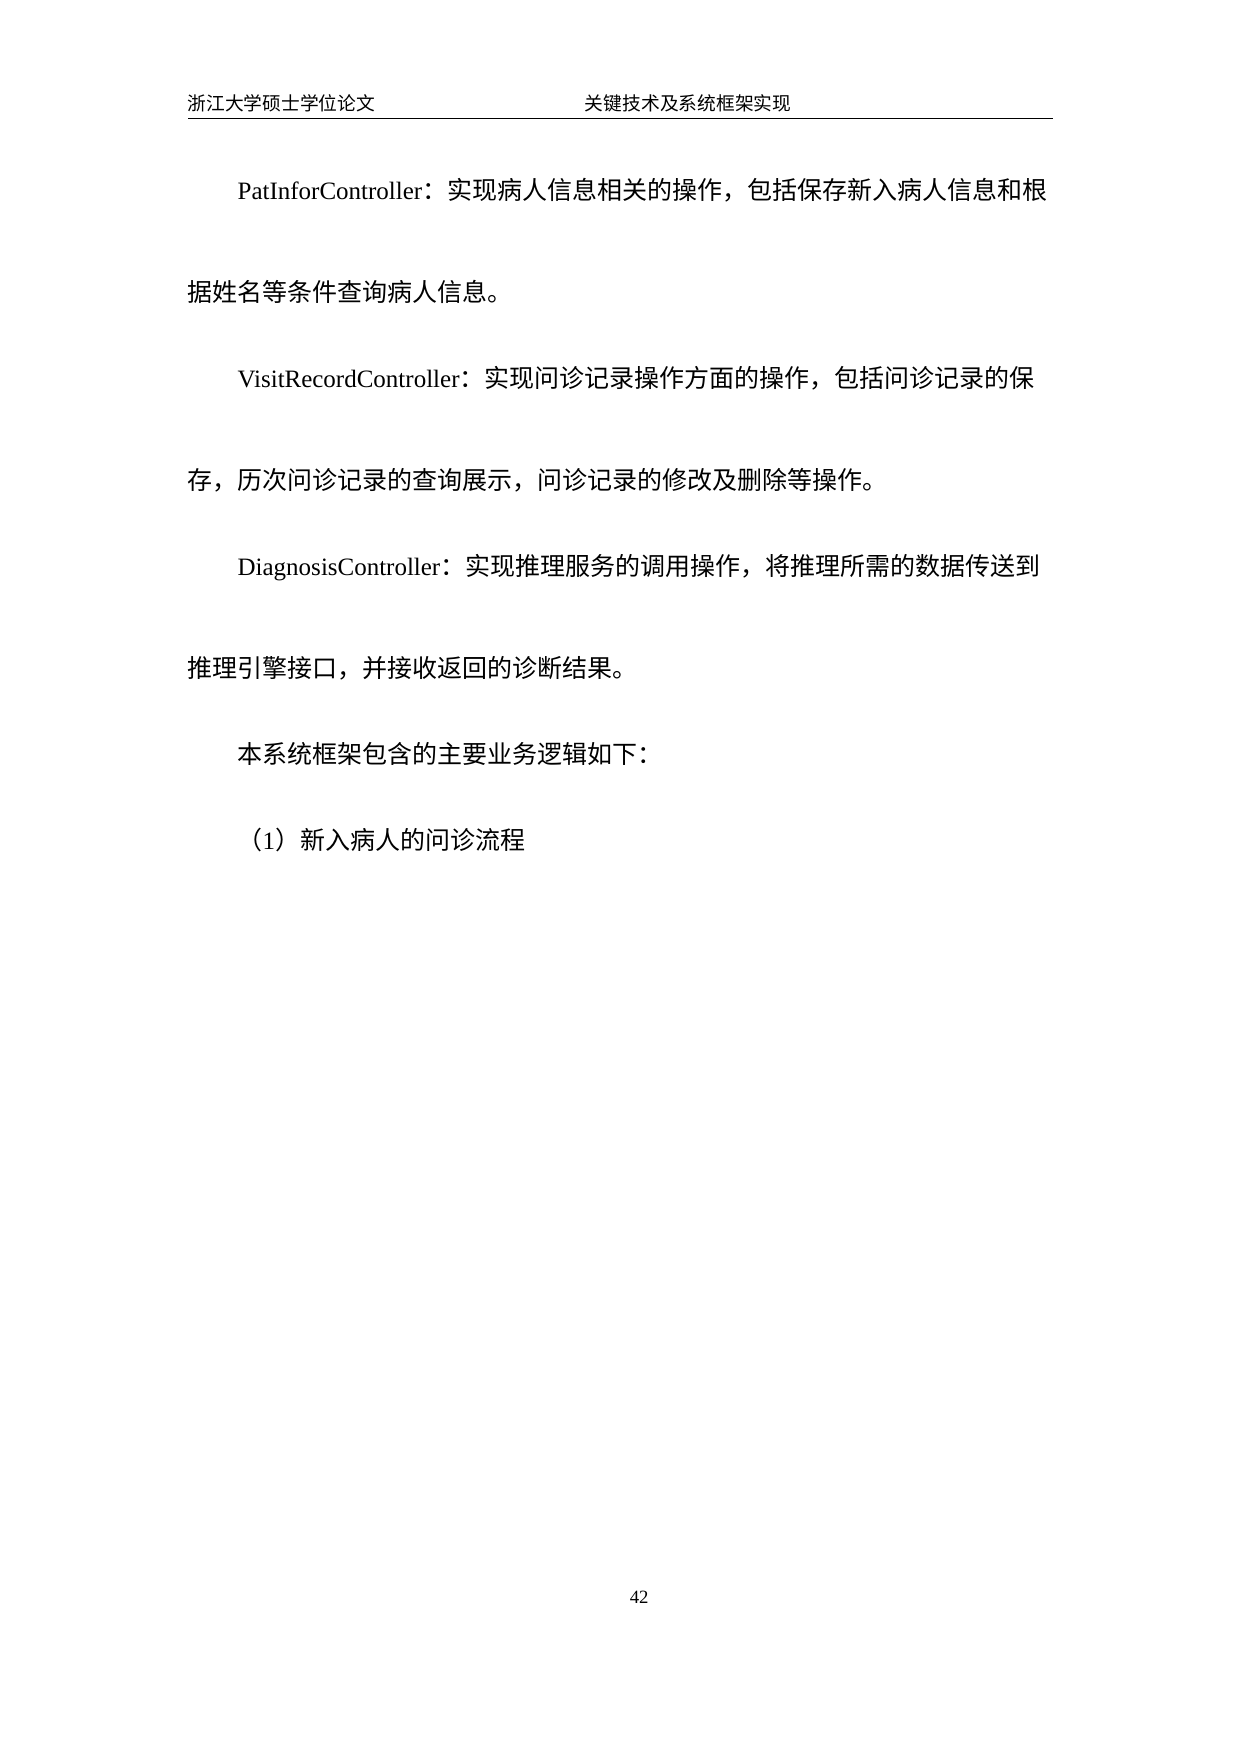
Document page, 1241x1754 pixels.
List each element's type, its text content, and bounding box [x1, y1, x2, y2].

text （1）新入病人的问诊流程 [187, 805, 1053, 873]
text 本系统框架包含的主要业务逻辑如下： [187, 719, 1053, 787]
text DiagnosisController：实现推理服务的调用操作，将推理所需的数据传送到推理引擎接口，并接收返回的诊断结果。 [187, 531, 1053, 701]
text PatInforController：实现病人信息相关的操作，包括保存新入病人信息和根据姓名等条件查询病人信息。 [187, 155, 1053, 325]
text VisitRecordController：实现问诊记录操作方面的操作，包括问诊记录的保存，历次问诊记录的查询展示，问诊记录的修改及删除等操作。 [187, 343, 1053, 513]
